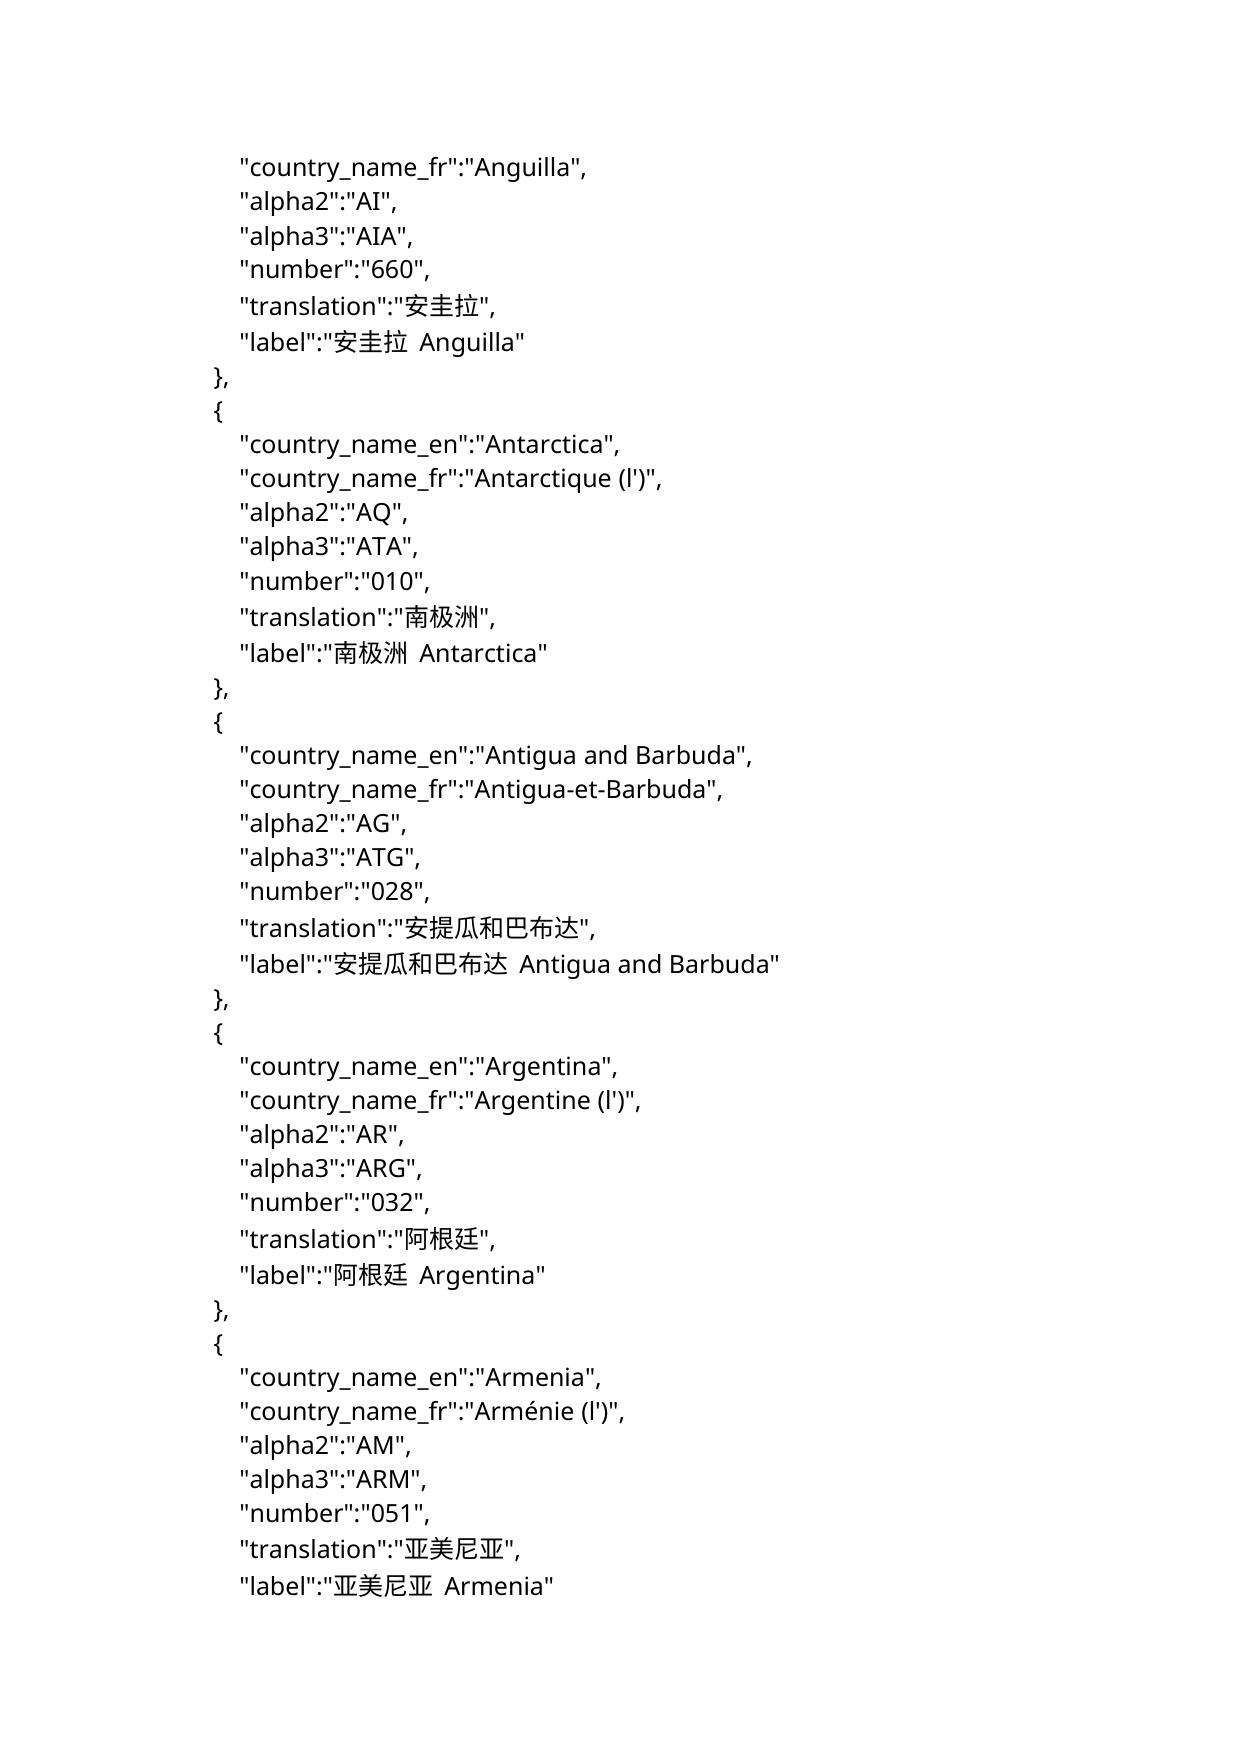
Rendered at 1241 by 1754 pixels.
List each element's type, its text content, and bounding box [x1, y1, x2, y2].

text "country_name_en":"Argentina", [187, 1049, 1053, 1083]
text "country_name_en":"Armenia", [187, 1360, 1053, 1394]
text "number":"028", [187, 874, 1053, 908]
text { [187, 393, 1053, 427]
text }, [187, 981, 1053, 1015]
text "label":"南极洲 Antarctica" [187, 633, 1053, 670]
text "number":"010", [187, 563, 1053, 597]
text "alpha2":"AR", [187, 1117, 1053, 1151]
text "alpha3":"ARG", [187, 1151, 1053, 1185]
text { [187, 1015, 1053, 1049]
text "alpha2":"AI", [187, 184, 1053, 218]
text }, [187, 359, 1053, 393]
text "country_name_fr":"Arménie (l')", [187, 1394, 1053, 1428]
text "country_name_fr":"Anguilla", [187, 150, 1053, 184]
text "alpha3":"ATA", [187, 529, 1053, 563]
text "country_name_fr":"Antarctique (l')", [187, 461, 1053, 495]
text "country_name_fr":"Antigua-et-Barbuda", [187, 772, 1053, 806]
text "label":"亚美尼亚 Armenia" [187, 1566, 1053, 1602]
text "alpha3":"ATG", [187, 840, 1053, 874]
text "alpha2":"AQ", [187, 495, 1053, 529]
text "label":"安圭拉 Anguilla" [187, 322, 1053, 359]
text "label":"阿根廷 Argentina" [187, 1255, 1053, 1292]
text "number":"051", [187, 1496, 1053, 1530]
text "alpha3":"ARM", [187, 1462, 1053, 1496]
text "translation":"安提瓜和巴布达", [187, 908, 1053, 944]
text "translation":"亚美尼亚", [187, 1530, 1053, 1566]
text "number":"032", [187, 1185, 1053, 1219]
text "label":"安提瓜和巴布达 Antigua and Barbuda" [187, 944, 1053, 981]
text "country_name_en":"Antarctica", [187, 427, 1053, 461]
text "alpha2":"AG", [187, 806, 1053, 840]
text }, [187, 670, 1053, 704]
text "translation":"安圭拉", [187, 286, 1053, 322]
text "alpha3":"AIA", [187, 218, 1053, 252]
text { [187, 704, 1053, 738]
text "translation":"南极洲", [187, 597, 1053, 633]
text "number":"660", [187, 252, 1053, 286]
text }, [187, 1292, 1053, 1326]
text "alpha2":"AM", [187, 1428, 1053, 1462]
text "country_name_en":"Antigua and Barbuda", [187, 738, 1053, 772]
text { [187, 1326, 1053, 1360]
text "translation":"阿根廷", [187, 1219, 1053, 1255]
text "country_name_fr":"Argentine (l')", [187, 1083, 1053, 1117]
